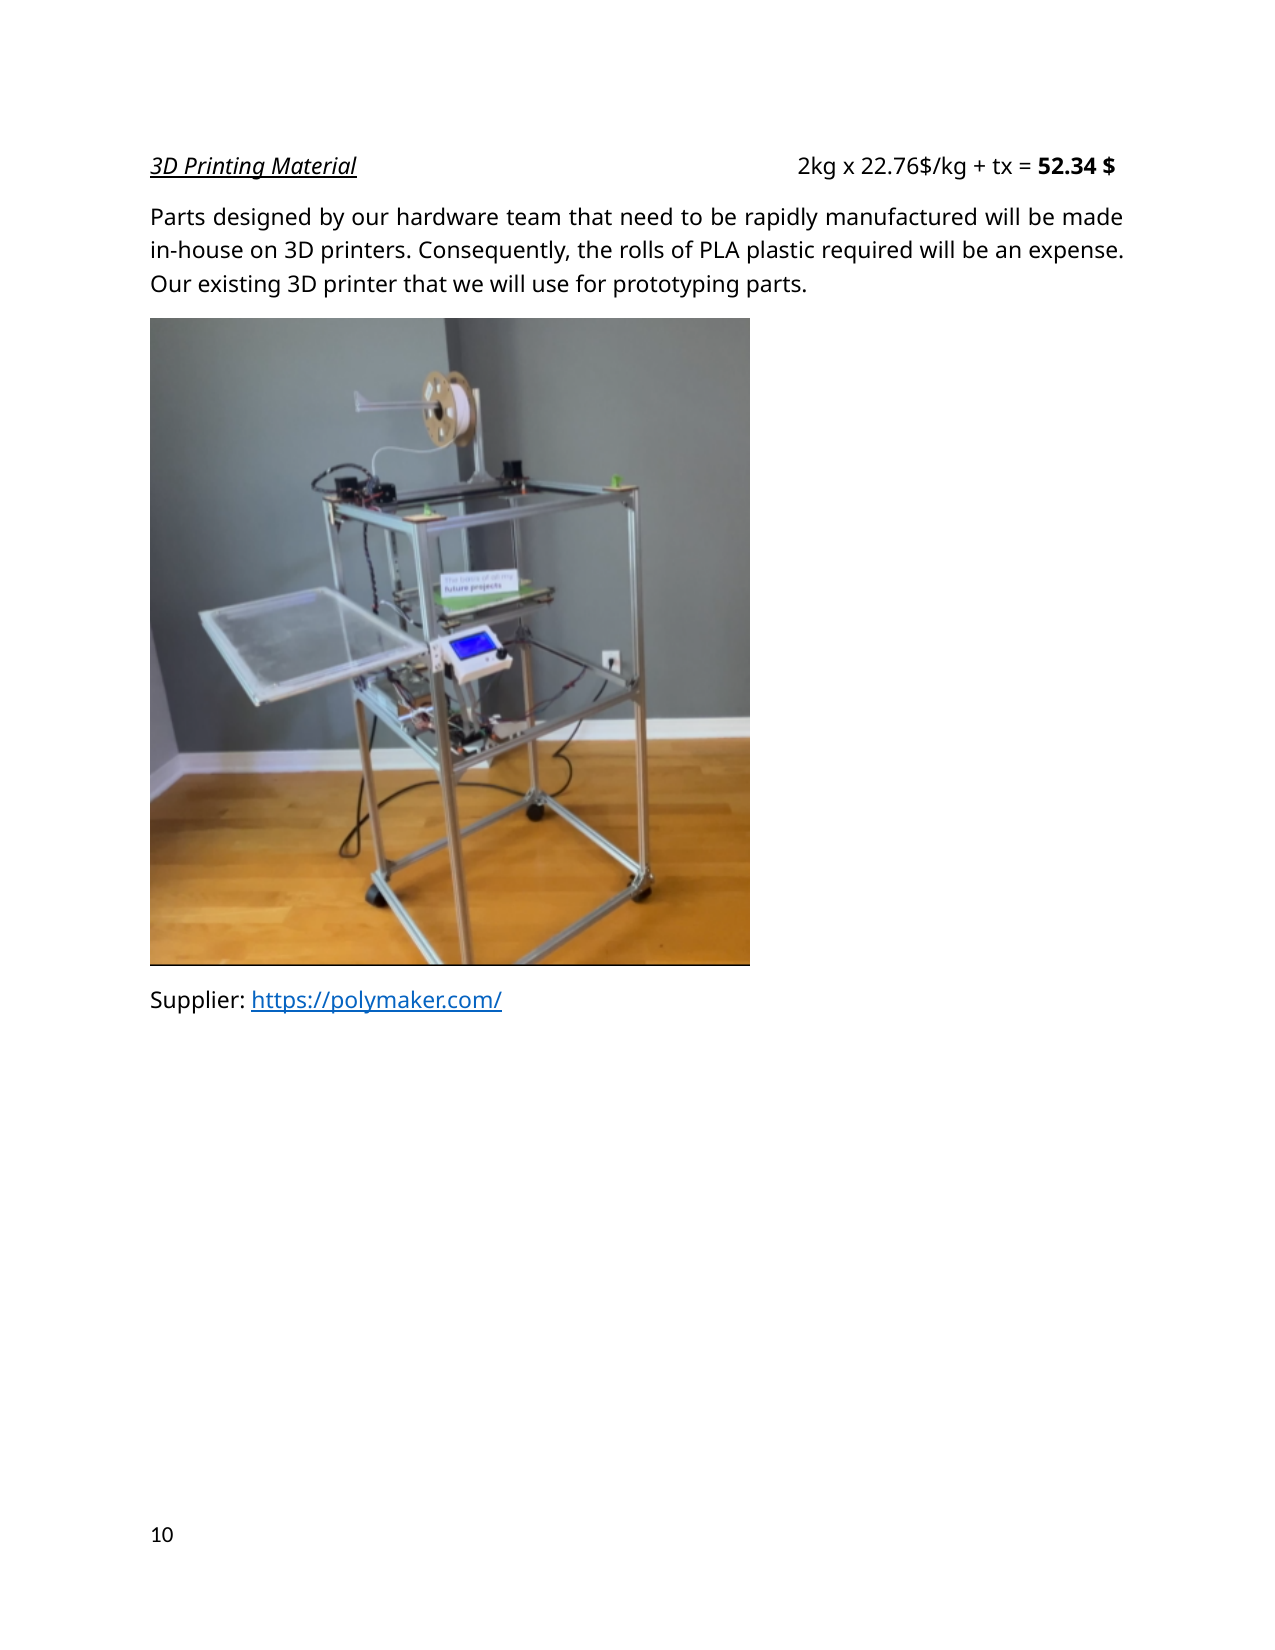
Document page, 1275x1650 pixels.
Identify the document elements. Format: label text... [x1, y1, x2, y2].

text Supplier: https://polymaker.com/ [150, 984, 1125, 1015]
text Parts designed by our hardware team that need to be rapidly manufactured will be made in-house on 3D printers. Consequently, the rolls of PLA plastic required will be an expense. Our existing 3D printer that we will use for prototyping parts. [150, 200, 1125, 299]
text 3D Printing Material 2kg x 22.76$/kg + tx = 52.34 $ [150, 150, 1125, 181]
picture [150, 318, 750, 966]
